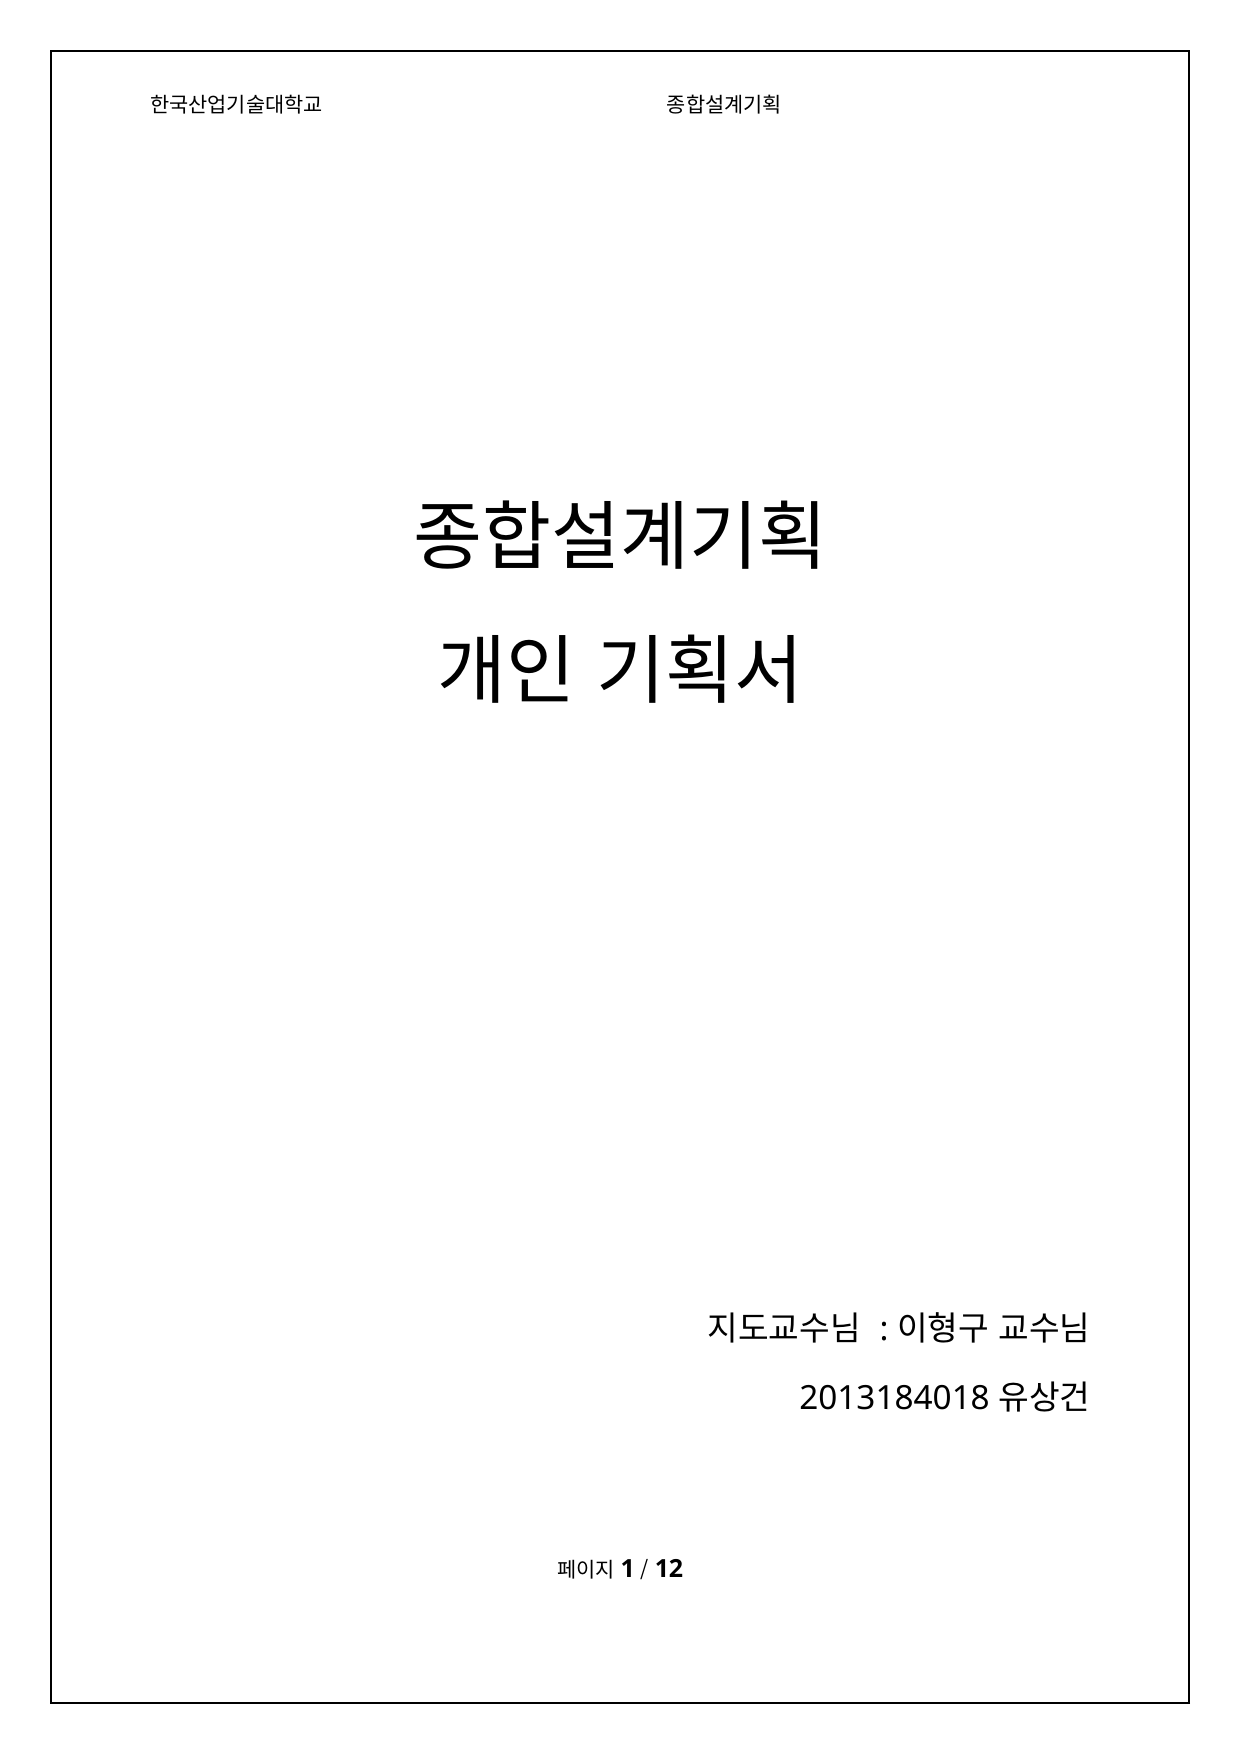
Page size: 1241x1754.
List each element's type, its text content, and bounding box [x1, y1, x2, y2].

text 개인 기획서 [150, 611, 1090, 719]
text 2013184018 유상건 [150, 1371, 1090, 1419]
text 종합설계기획 [150, 477, 1090, 585]
text 지도교수님 : 이형구 교수님 [150, 1302, 1090, 1351]
